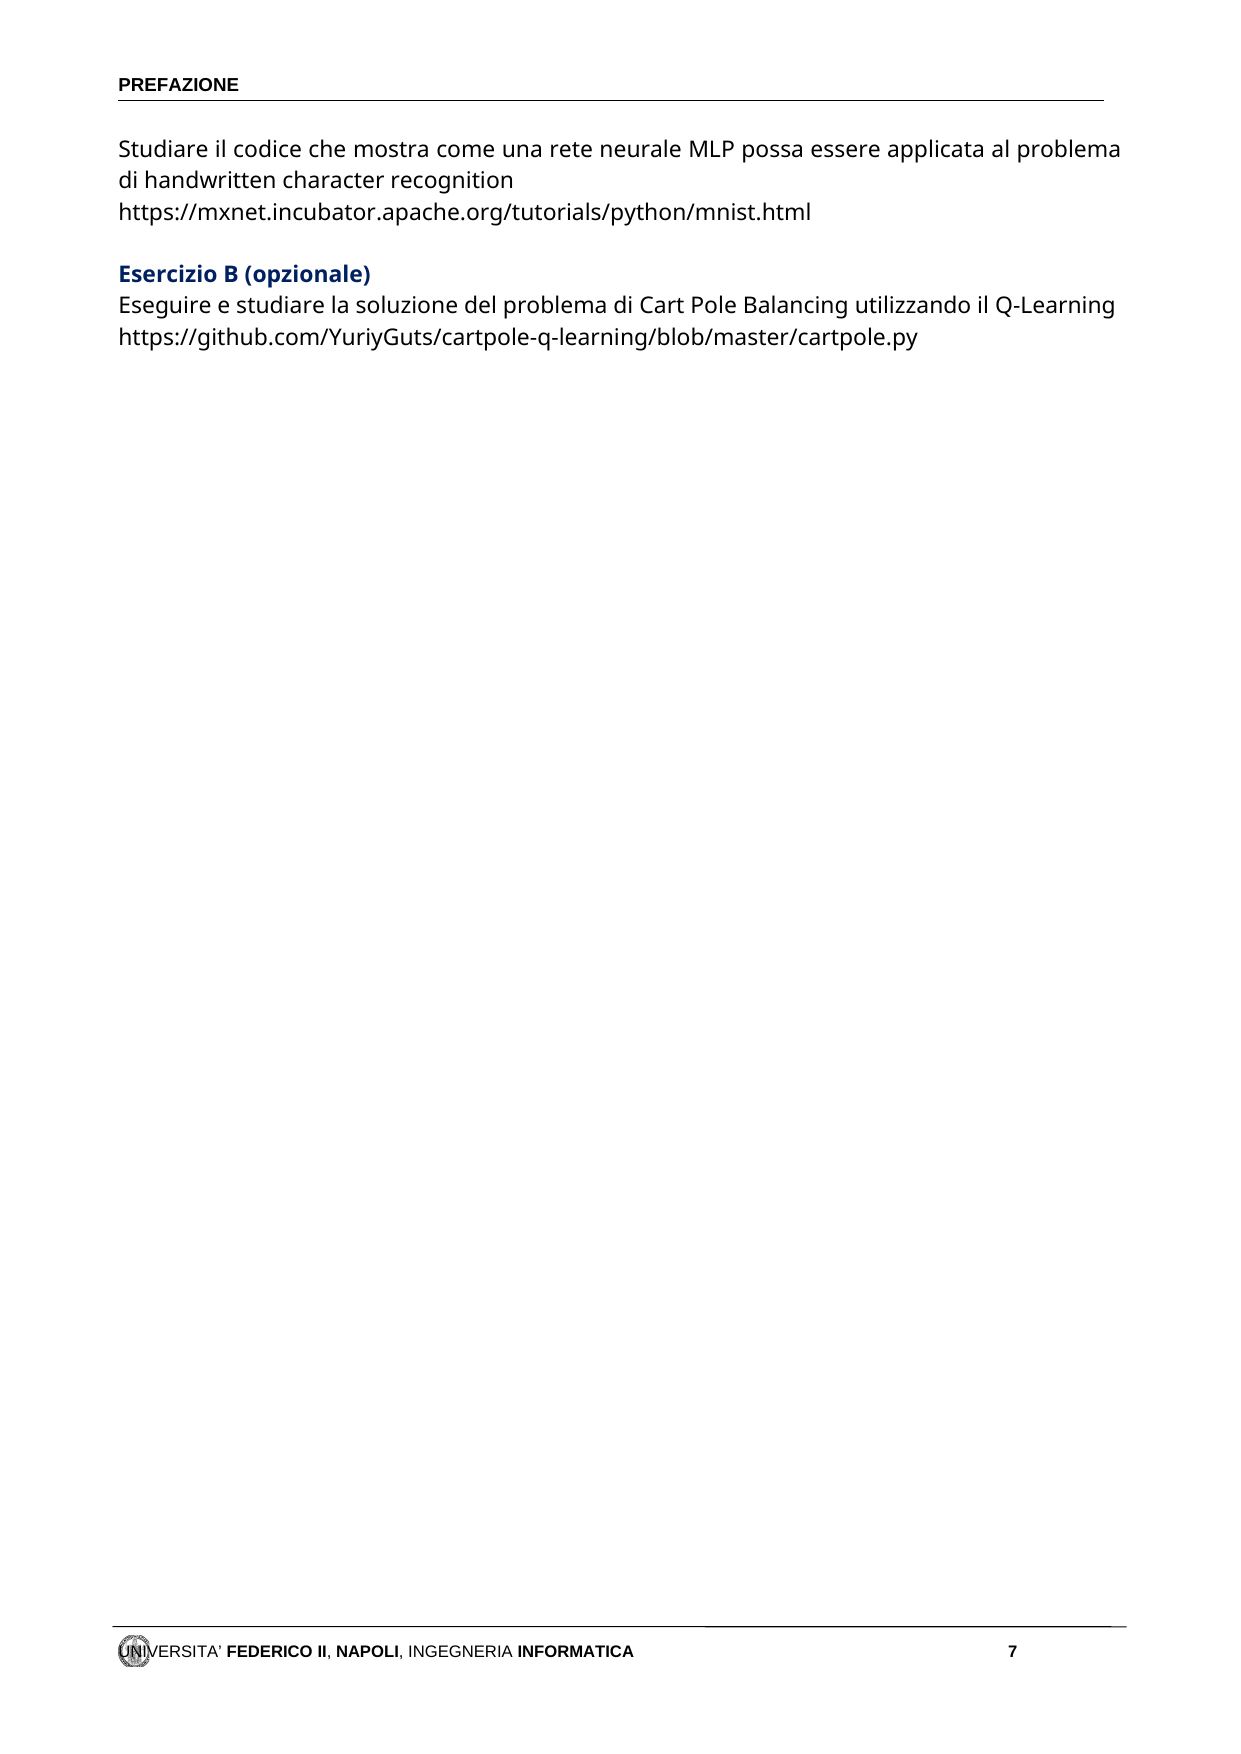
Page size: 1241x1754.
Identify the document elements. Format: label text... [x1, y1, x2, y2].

text Esercizio B (opzionale) [118, 258, 1122, 289]
text https://github.com/YuriyGuts/cartpole-q-learning/blob/master/cartpole.py [118, 320, 1122, 352]
picture [118, 1635, 150, 1667]
text https://mxnet.incubator.apache.org/tutorials/python/mnist.html [118, 195, 1122, 227]
text Eseguire e studiare la soluzione del problema di Cart Pole Balancing utilizzando il Q-Learning [118, 289, 1122, 320]
text Studiare il codice che mostra come una rete neurale MLP possa essere applicata al problema di handwritten character recognition [118, 133, 1122, 195]
